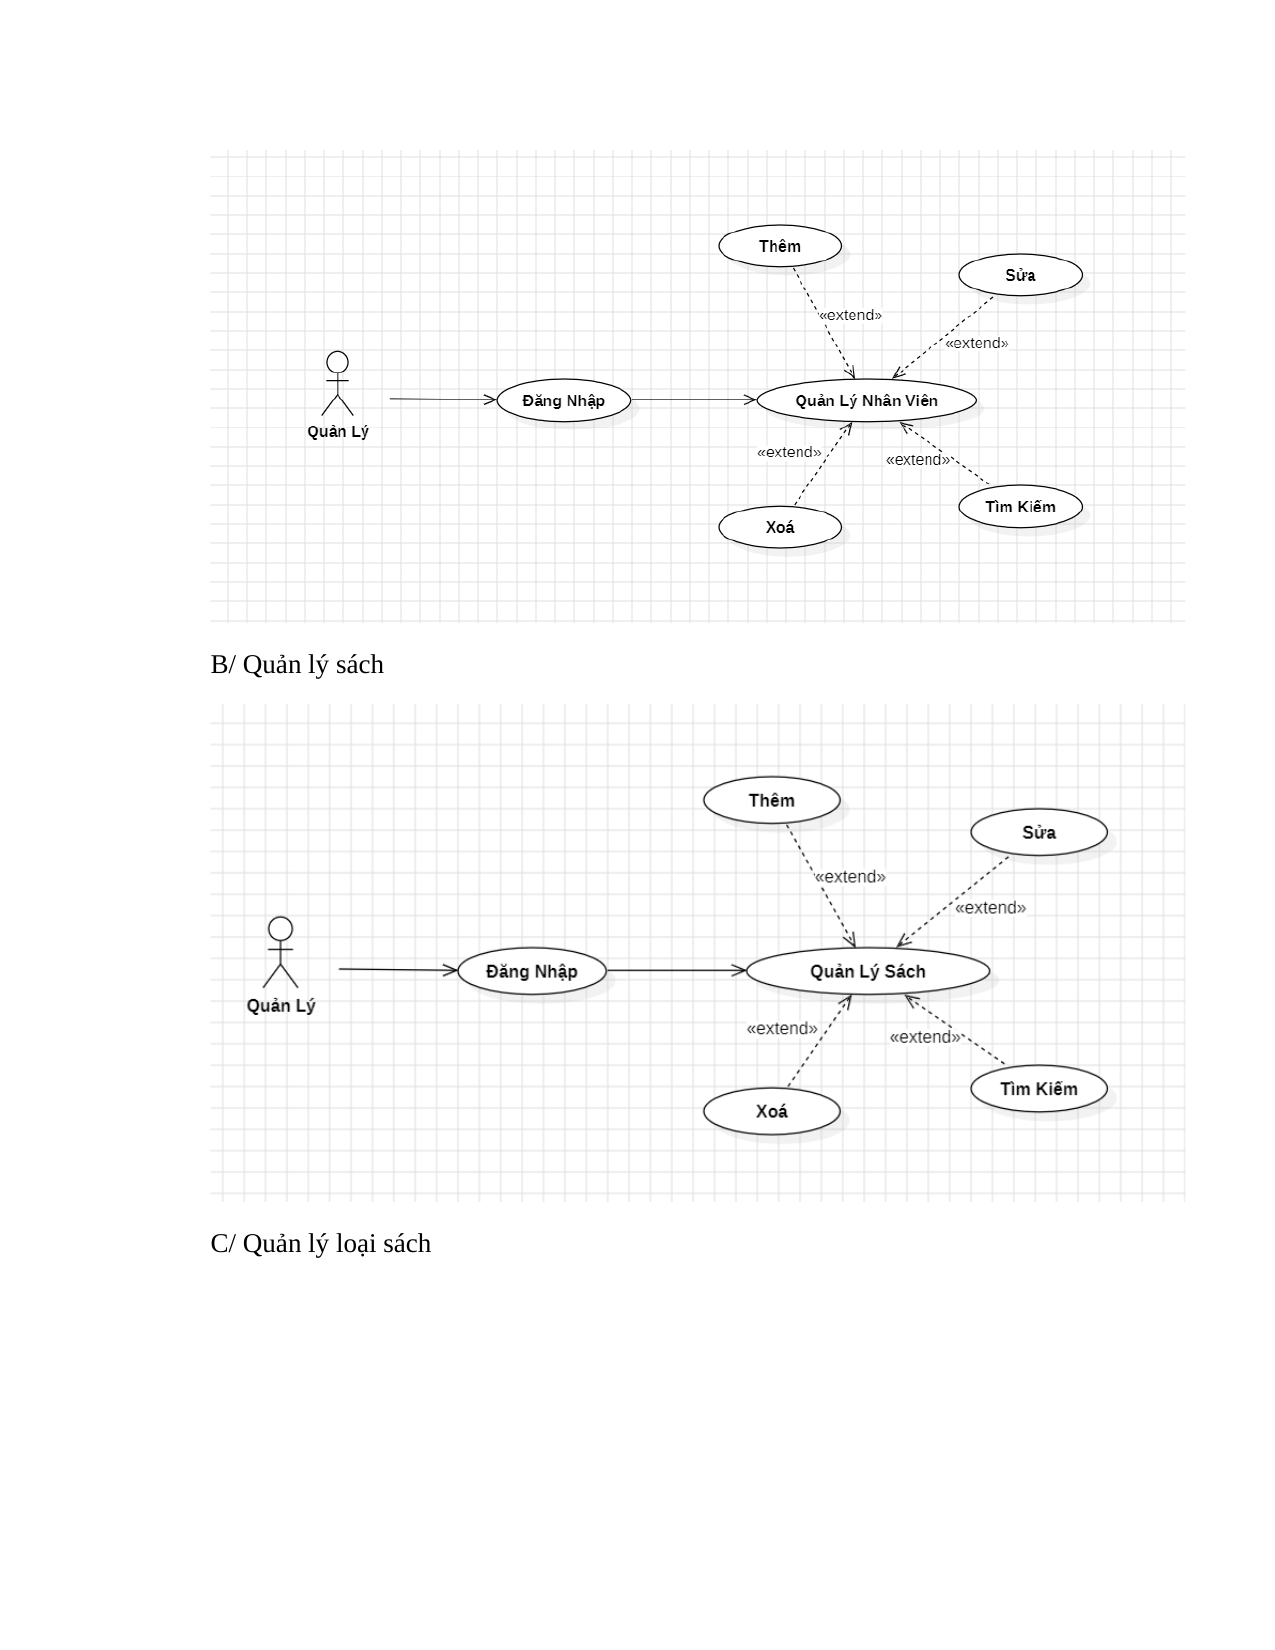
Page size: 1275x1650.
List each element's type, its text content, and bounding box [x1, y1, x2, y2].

text C/ Quản lý loại sách [210, 1227, 1125, 1258]
text B/ Quản lý sách [210, 648, 1125, 679]
picture [210, 704, 1186, 1202]
picture [210, 150, 1186, 623]
